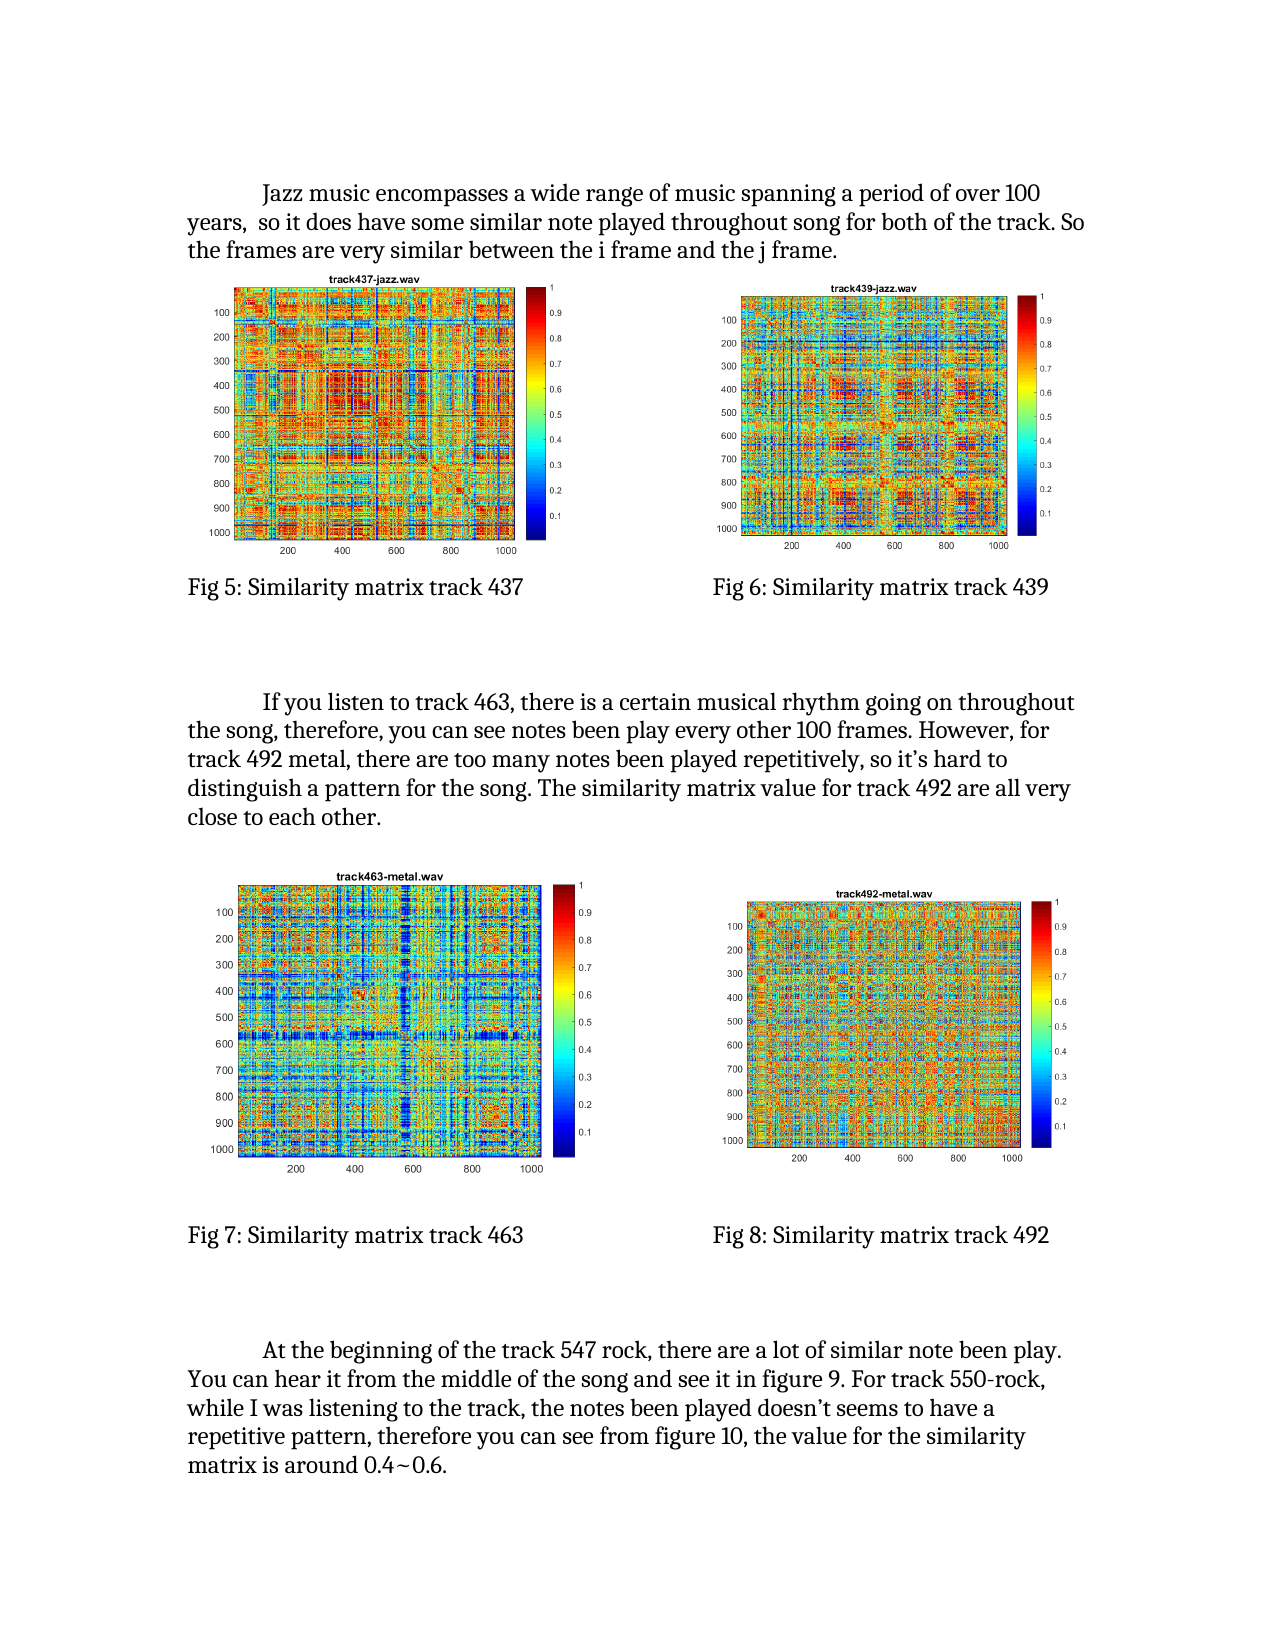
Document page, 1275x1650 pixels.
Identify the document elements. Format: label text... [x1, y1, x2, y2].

text If you listen to track 463, there is a certain musical rhythm going on throughout the song, therefore, you can see notes been play every other 100 frames. However, for track 492 metal, there are too many notes been played repetitively, so it’s hard to distinguish a pattern for the song. The similarity matrix value for track 492 are all very close to each other. [187, 688, 1087, 831]
text Jazz music encompasses a wide range of music spanning a period of over 100 years, so it does have some similar note played throughout song for both of the track. So the frames are very similar between the i frame and the j frame. [187, 179, 1087, 265]
picture [187, 860, 631, 1193]
text At the beginning of the track 547 rock, there are a lot of similar note been play. You can hear it from the middle of the song and see it in figure 9. For track 550-rock, while I was listening to the track, the notes been played doesn’t seems to have a repetitive pattern, therefore you can see from figure 10, the value for the similarity matrix is around 0.4~0.6. [187, 1336, 1087, 1480]
picture [187, 265, 598, 573]
picture [701, 879, 1098, 1177]
text Fig 7: Similarity matrix track 463 Fig 8: Similarity matrix track 492 [187, 1221, 1087, 1250]
picture [696, 275, 1084, 563]
text Fig 5: Similarity matrix track 437 Fig 6: Similarity matrix track 439 [187, 573, 1087, 601]
